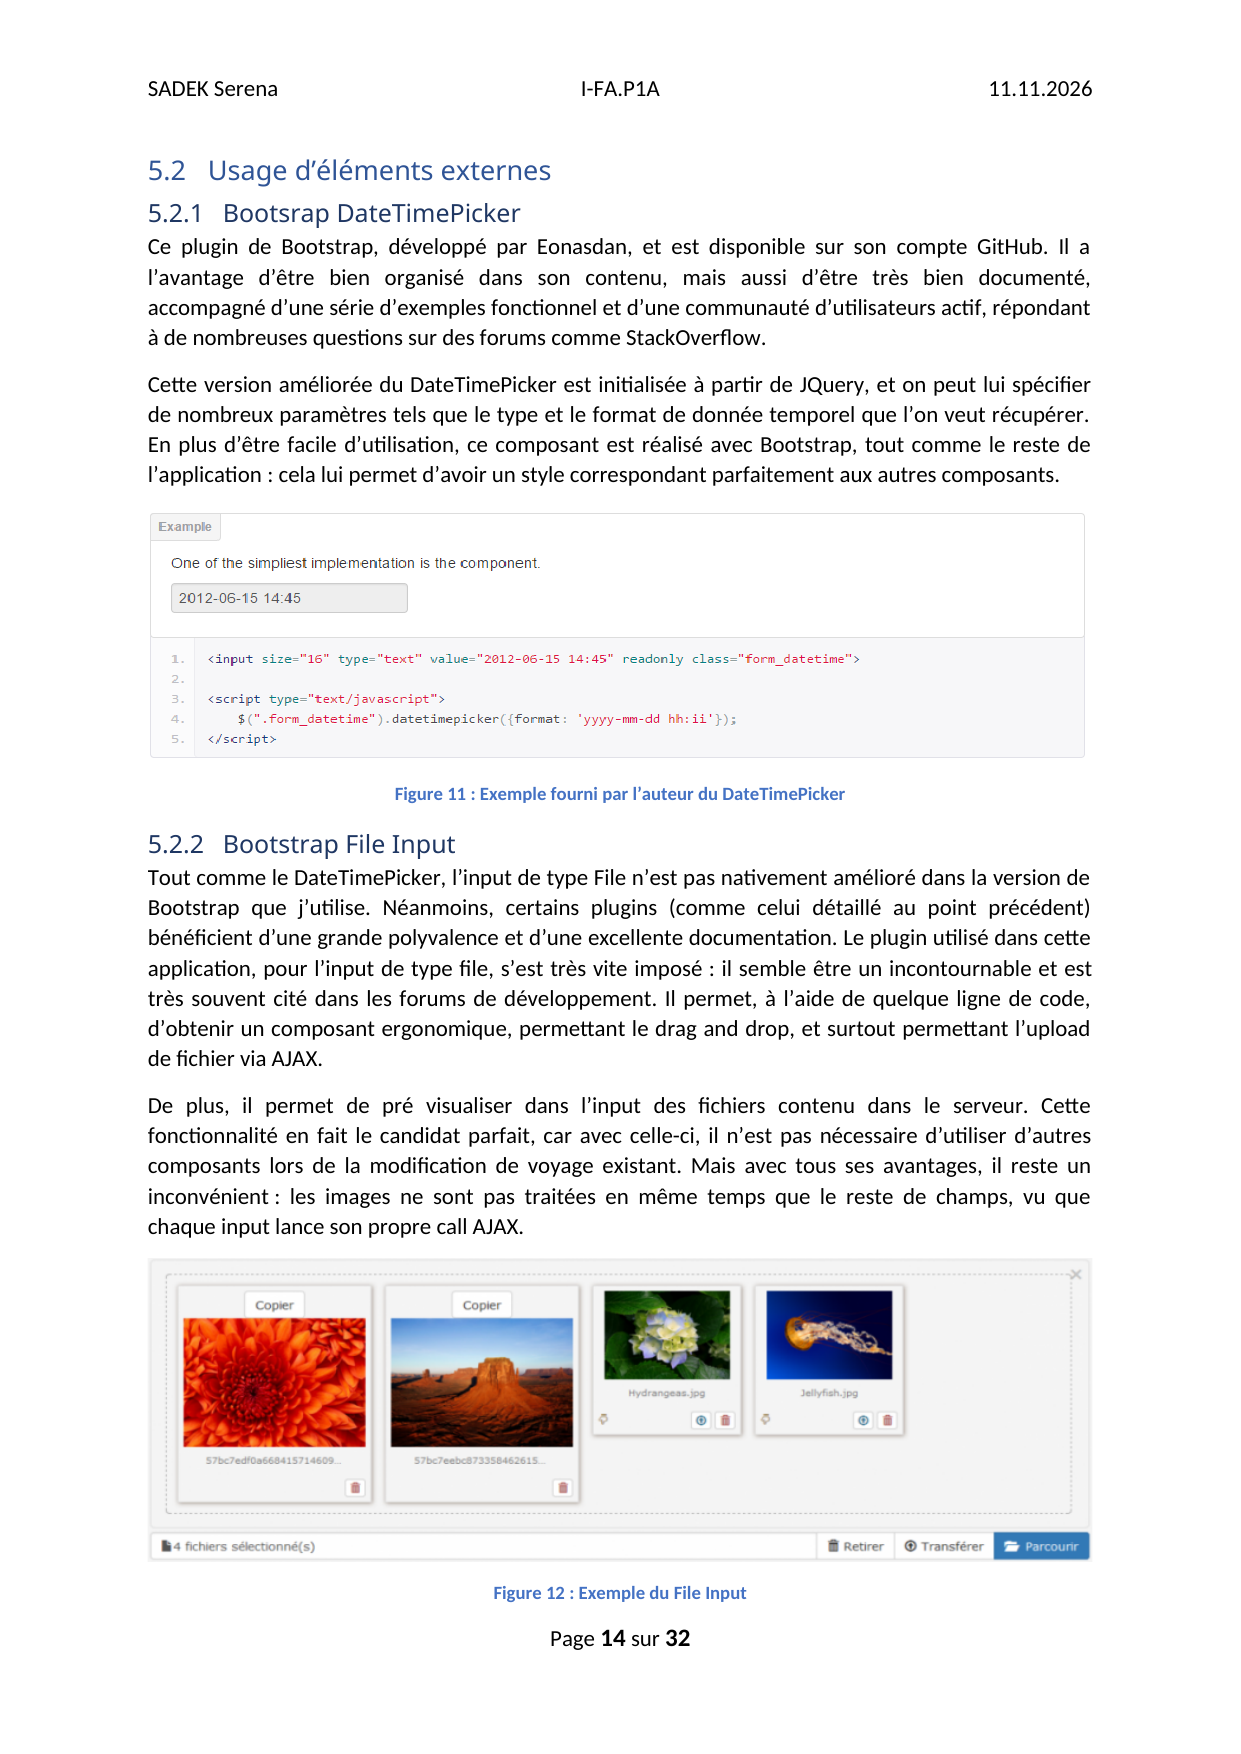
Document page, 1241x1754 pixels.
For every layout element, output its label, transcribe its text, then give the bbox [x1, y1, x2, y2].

text Cette version améliorée du DateTimePicker est initialisée à partir de JQuery, et on peut lui spécifier de nombreux paramètres tels que le type et le format de donnée temporel que l’on veut récupérer. En plus d’être facile d’utilisation, ce composant est réalisé avec Bootstrap, tout comme le reste de l’application : cela lui permet d’avoir un style correspondant parfaitement aux autres composants. [148, 370, 1093, 489]
text De plus, il permet de pré visualiser dans l’input des fichiers contenu dans le serveur. Cette fonctionnalité en fait le candidat parfait, car avec celle-ci, il n’est pas nécessaire d’utiliser d’autres composants lors de la modification de voyage existant. Mais avec tous ses avantages, il reste un inconvénient : les images ne sont pas traitées en même temps que le reste de champs, vu que chaque input lance son propre call AJAX. [148, 1091, 1093, 1240]
text Ce plugin de Bootstrap, développé par Eonasdan, et est disponible sur son compte GitHub. Il a l’avantage d’être bien organisé dans son contenu, mais aussi d’être très bien documenté, accompagné d’une série d’exemples fonctionnel et d’une communauté d’utilisateurs actif, répondant à de nombreuses questions sur des forums comme StackOverflow. [148, 232, 1093, 351]
subtitle Usage d’éléments externes [148, 152, 1093, 189]
text Figure 11 : Exemple fourni par l’auteur du DateTimePicker [148, 783, 1093, 806]
subtitle Bootsrap DateTimePicker [148, 196, 1093, 230]
picture [147, 507, 1093, 764]
subtitle Bootstrap File Input [148, 826, 1093, 860]
text Tout comme le DateTimePicker, l’input de type File n’est pas nativement amélioré dans la version de Bootstrap que j’utilise. Néanmoins, certains plugins (comme celui détaillé au point précédent) bénéficient d’une grande polyvalence et d’une excellente documentation. Le plugin utilisé dans cette application, pour l’input de type file, s’est très vite imposé : il semble être un incontournable et est très souvent cité dans les forums de développement. Il permet, à l’aide de quelque ligne de code, d’obtenir un composant ergonomique, permettant le drag and drop, et surtout permettant l’upload de fichier via AJAX. [148, 863, 1093, 1072]
text Figure 12 : Exemple du File Input [148, 1581, 1093, 1604]
picture [147, 1258, 1093, 1562]
